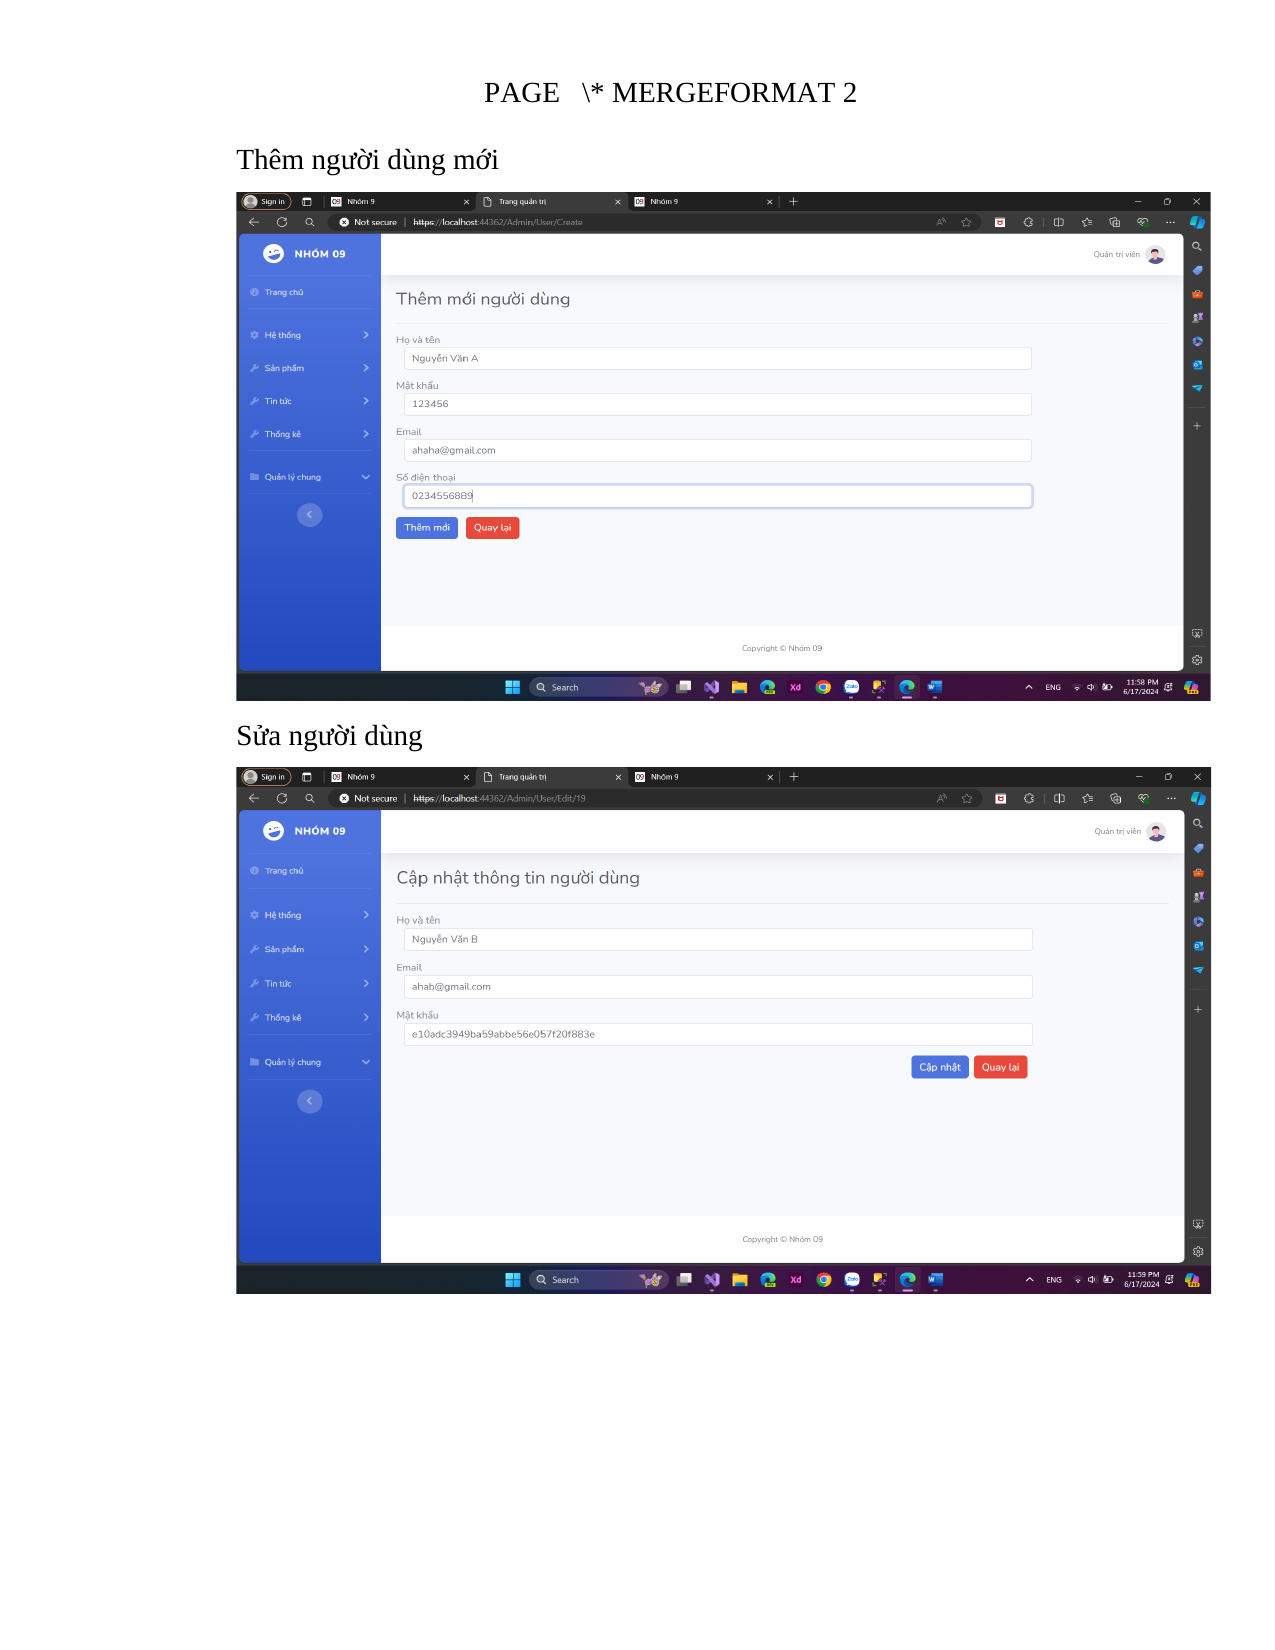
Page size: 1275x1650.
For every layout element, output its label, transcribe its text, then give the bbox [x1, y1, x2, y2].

picture [236, 767, 1212, 1294]
text Sửa người dùng [177, 718, 1157, 751]
text Thêm người dùng mới [177, 142, 1157, 176]
picture [236, 192, 1211, 701]
